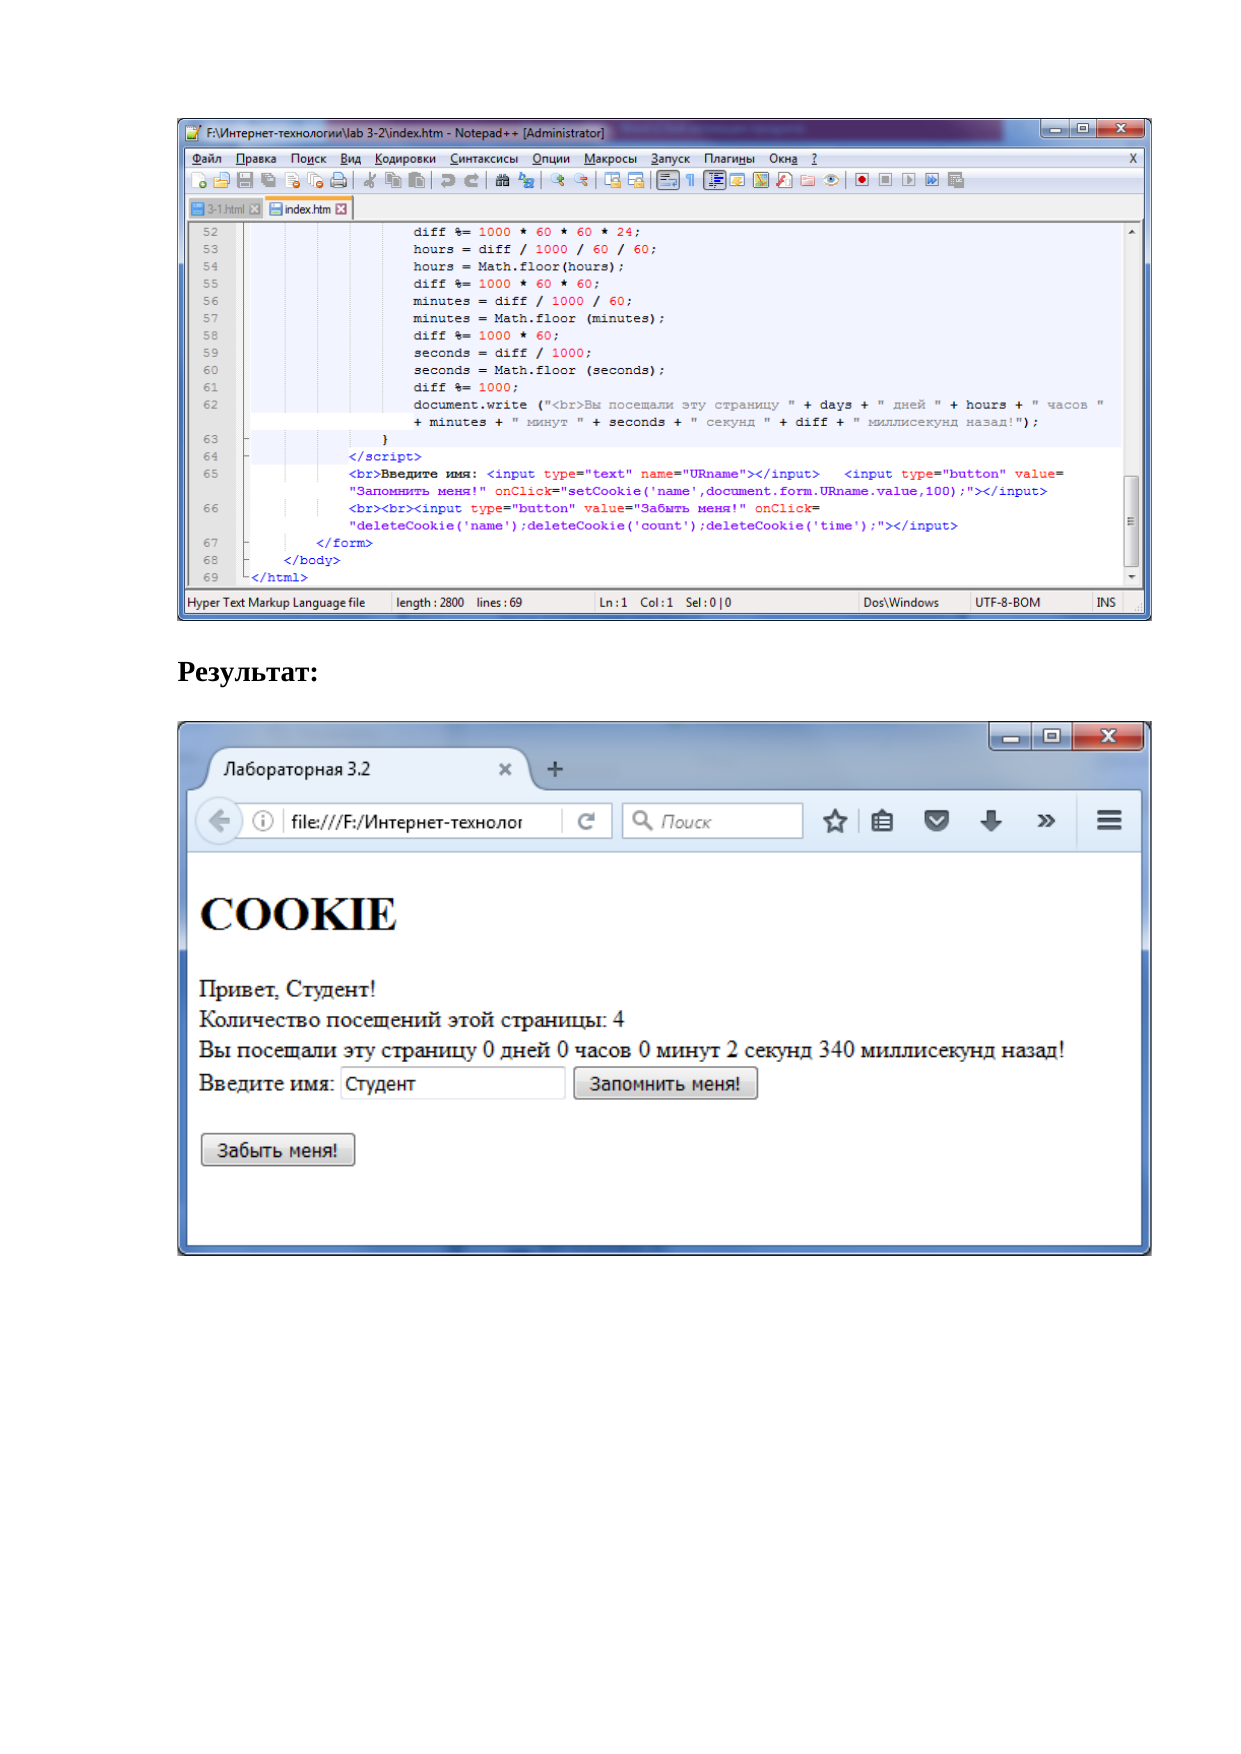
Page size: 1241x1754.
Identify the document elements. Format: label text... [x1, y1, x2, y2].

picture [177, 118, 1152, 621]
text Результат: [177, 654, 1152, 688]
picture [177, 721, 1152, 1256]
